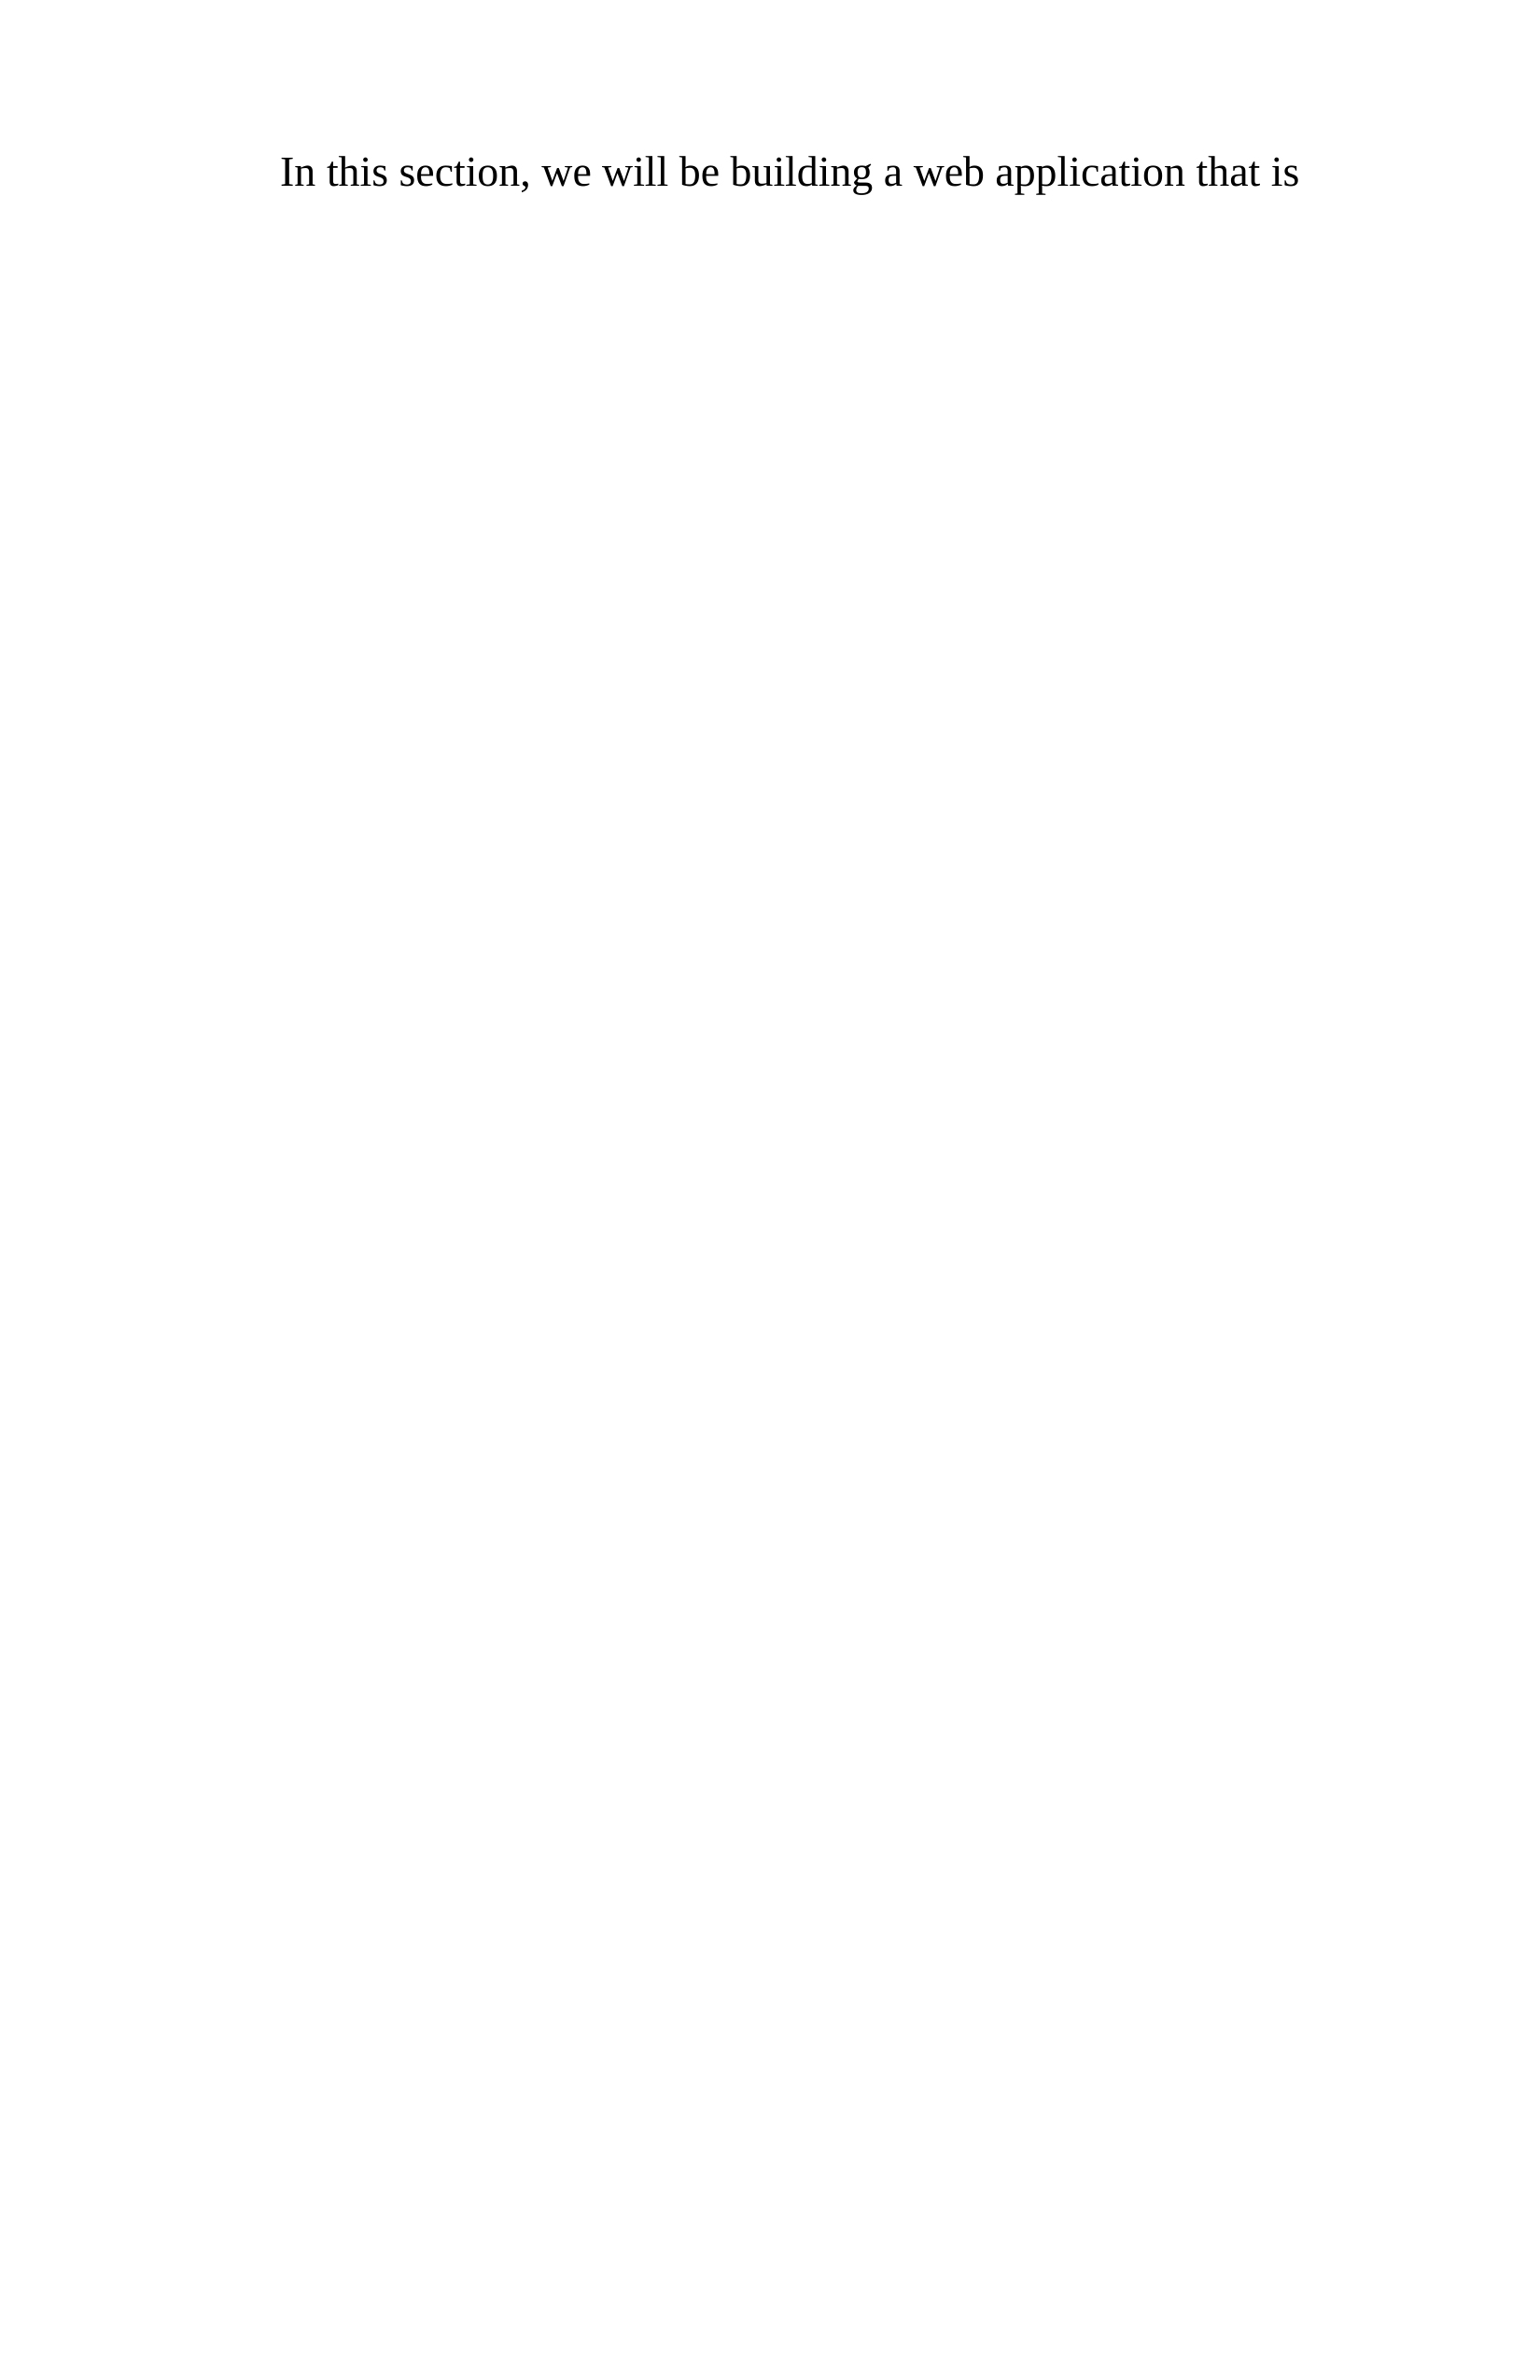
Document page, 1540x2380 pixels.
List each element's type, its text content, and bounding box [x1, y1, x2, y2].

text In this section, we will be building a web application that is [280, 146, 1526, 195]
